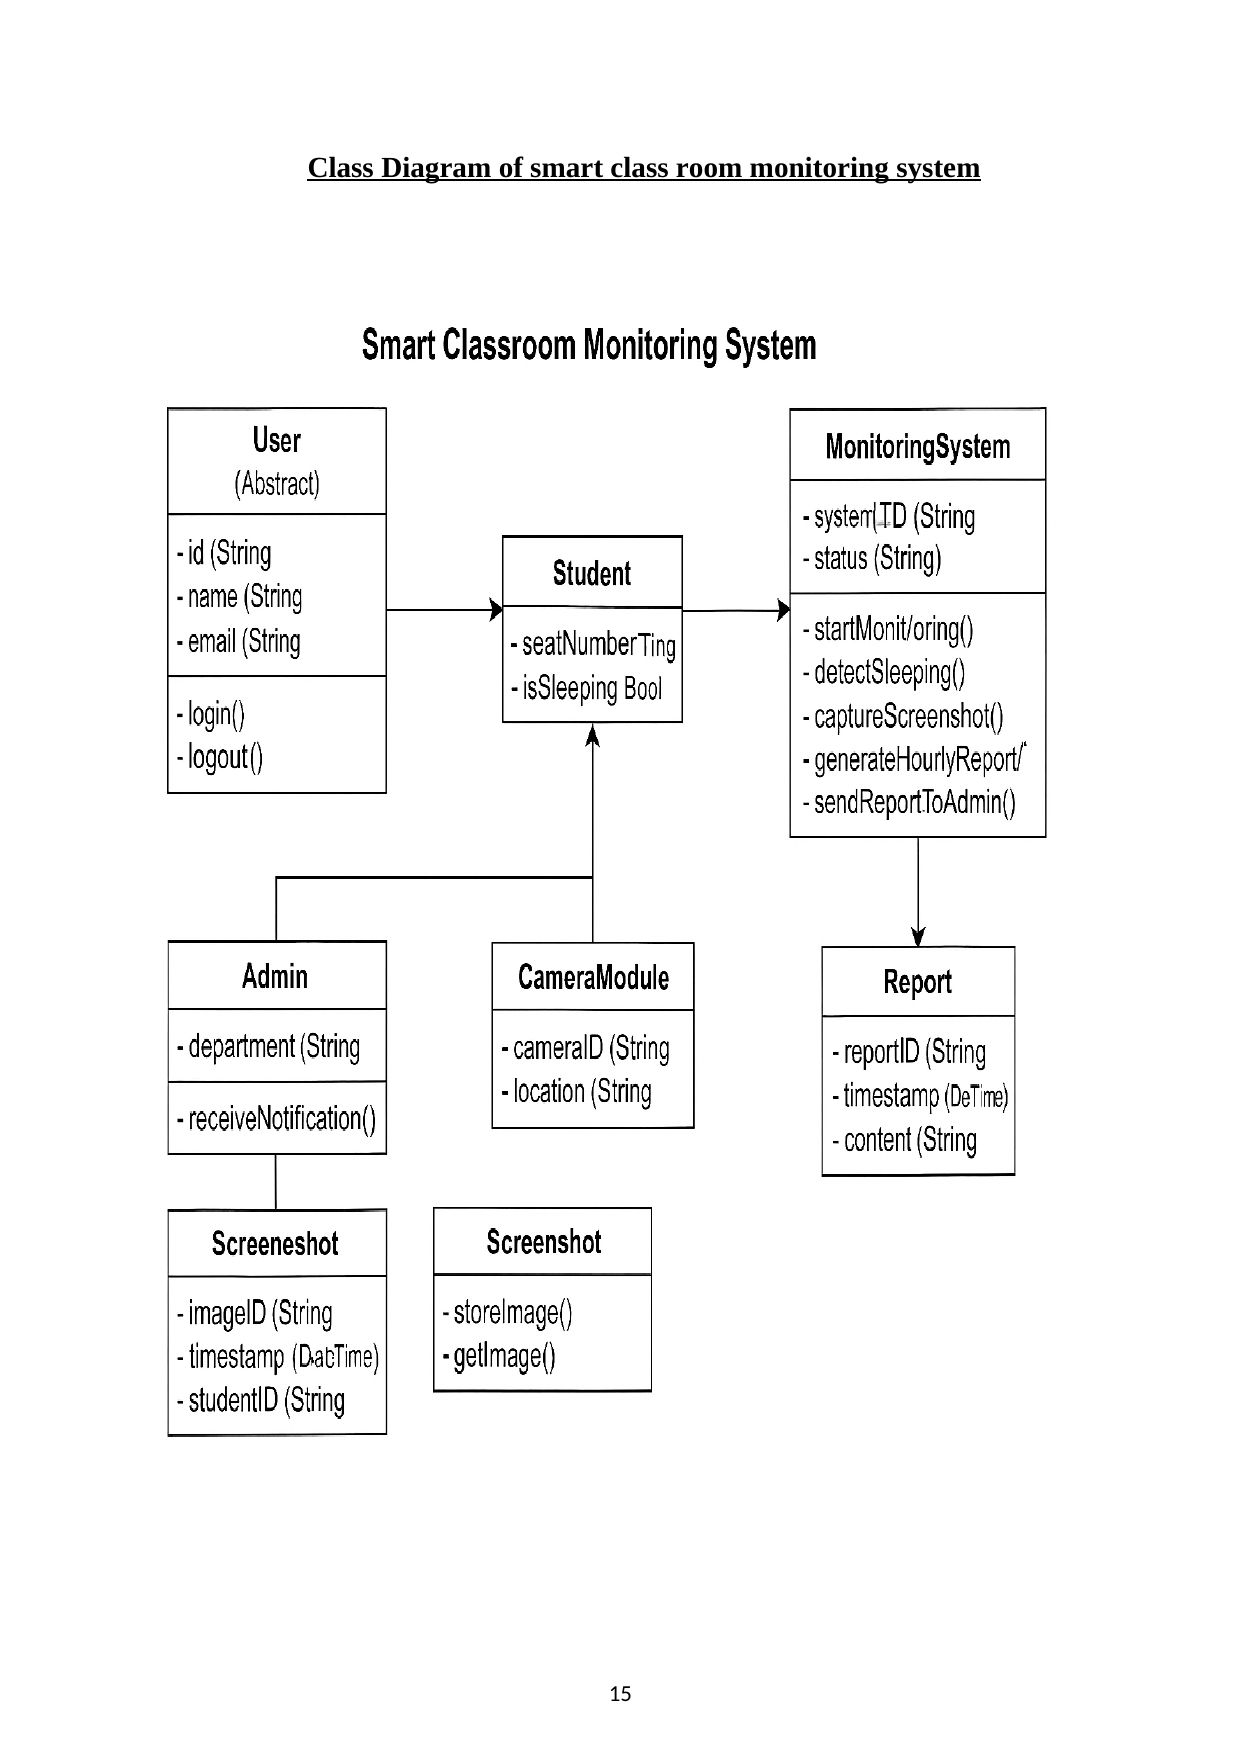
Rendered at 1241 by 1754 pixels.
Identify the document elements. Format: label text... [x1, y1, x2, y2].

picture [83, 294, 1155, 1446]
text Class Diagram of smart class room monitoring system [142, 150, 1146, 183]
